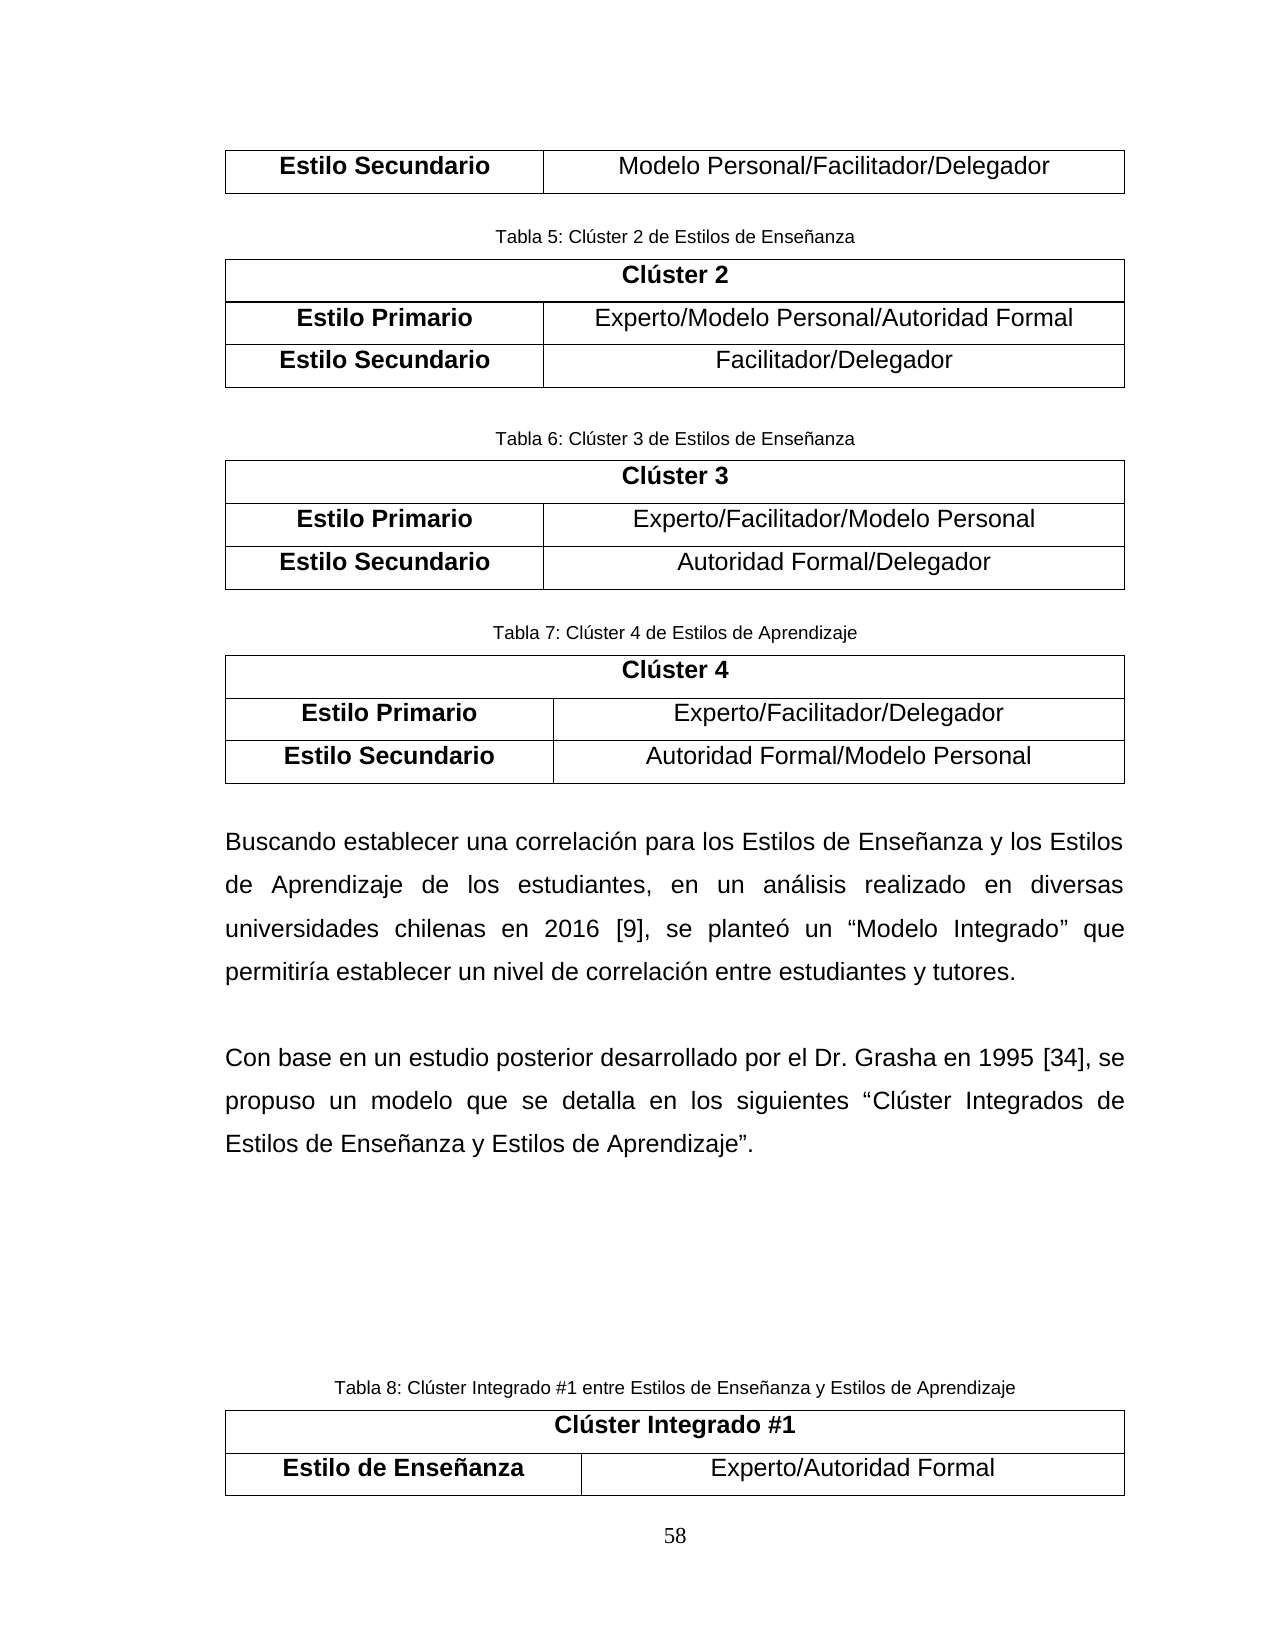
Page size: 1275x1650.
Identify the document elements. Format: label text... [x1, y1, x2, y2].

table_cell Estilo Primario [226, 699, 553, 740]
text Tabla 7: Clúster 4 de Estilos de Aprendizaje [225, 622, 1125, 644]
table_cell Facilitador/Delegador [544, 345, 1124, 387]
table_cell Experto/Facilitador/Delegador [554, 699, 1124, 740]
table_cell Experto/Autoridad Formal [582, 1454, 1124, 1495]
table_header Clúster 4 [226, 656, 1124, 697]
table_cell Modelo Personal/Facilitador/Delegador [544, 151, 1124, 193]
table_cell Autoridad Formal/Modelo Personal [554, 741, 1124, 783]
table_header Clúster Integrado #1 [226, 1411, 1124, 1452]
table_cell Estilo de Enseñanza [226, 1454, 581, 1495]
text Con base en un estudio posterior desarrollado por el Dr. Grasha en 1995 , se propuso un modelo que se detalla en los siguientes “Clúster Integrados de Estilos de Enseñanza y Estilos de Aprendizaje”. [225, 1043, 1125, 1158]
table_cell Estilo Secundario [226, 547, 543, 589]
table_header Clúster 2 [226, 260, 1124, 301]
text Buscando establecer una correlación para los Estilos de Enseñanza y los Estilos de Aprendizaje de los estudiantes, en un análisis realizado en diversas universidades chilenas en 2016 , se planteó un “Modelo Integrado” que permitiría establecer un nivel de correlación entre estudiantes y tutores. [225, 827, 1125, 986]
table_cell Estilo Primario [226, 504, 543, 546]
text Tabla 5: Clúster 2 de Estilos de Enseñanza [225, 226, 1125, 248]
table_cell Estilo Secundario [226, 345, 543, 387]
table_cell Estilo Secundario [226, 741, 553, 783]
table_cell Experto/Modelo Personal/Autoridad Formal [544, 303, 1124, 344]
table_cell Autoridad Formal/Delegador [544, 547, 1124, 589]
table_cell Experto/Facilitador/Modelo Personal [544, 504, 1124, 546]
table_cell Estilo Primario [226, 303, 543, 344]
text Tabla 6: Clúster 3 de Estilos de Enseñanza [225, 428, 1125, 449]
text Tabla 8: Clúster Integrado #1 entre Estilos de Enseñanza y Estilos de Aprendizaje [225, 1377, 1125, 1399]
table_cell Estilo Secundario [226, 151, 543, 193]
table_header Clúster 3 [226, 461, 1124, 503]
